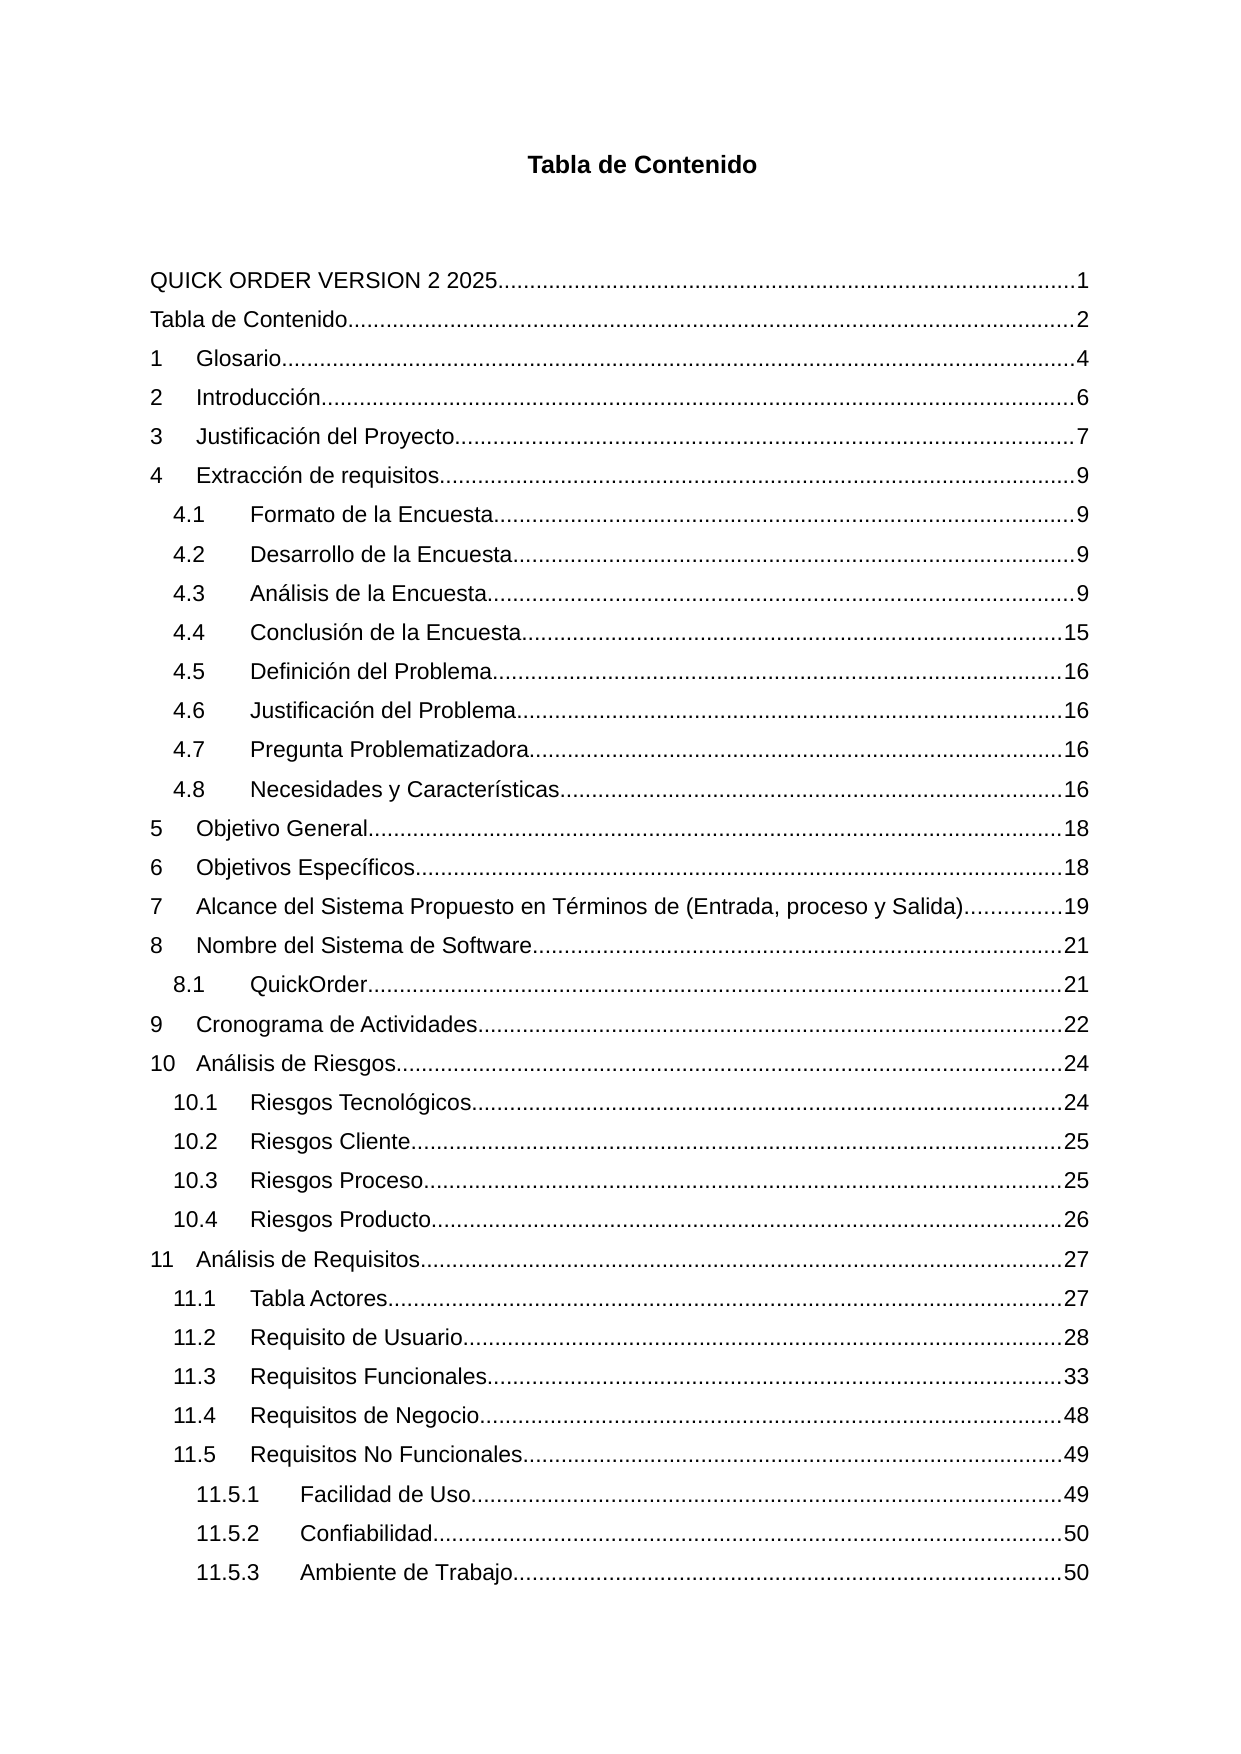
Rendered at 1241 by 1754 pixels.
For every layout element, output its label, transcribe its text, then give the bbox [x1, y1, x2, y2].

subtitle Tabla de Contenido [195, 150, 1090, 179]
